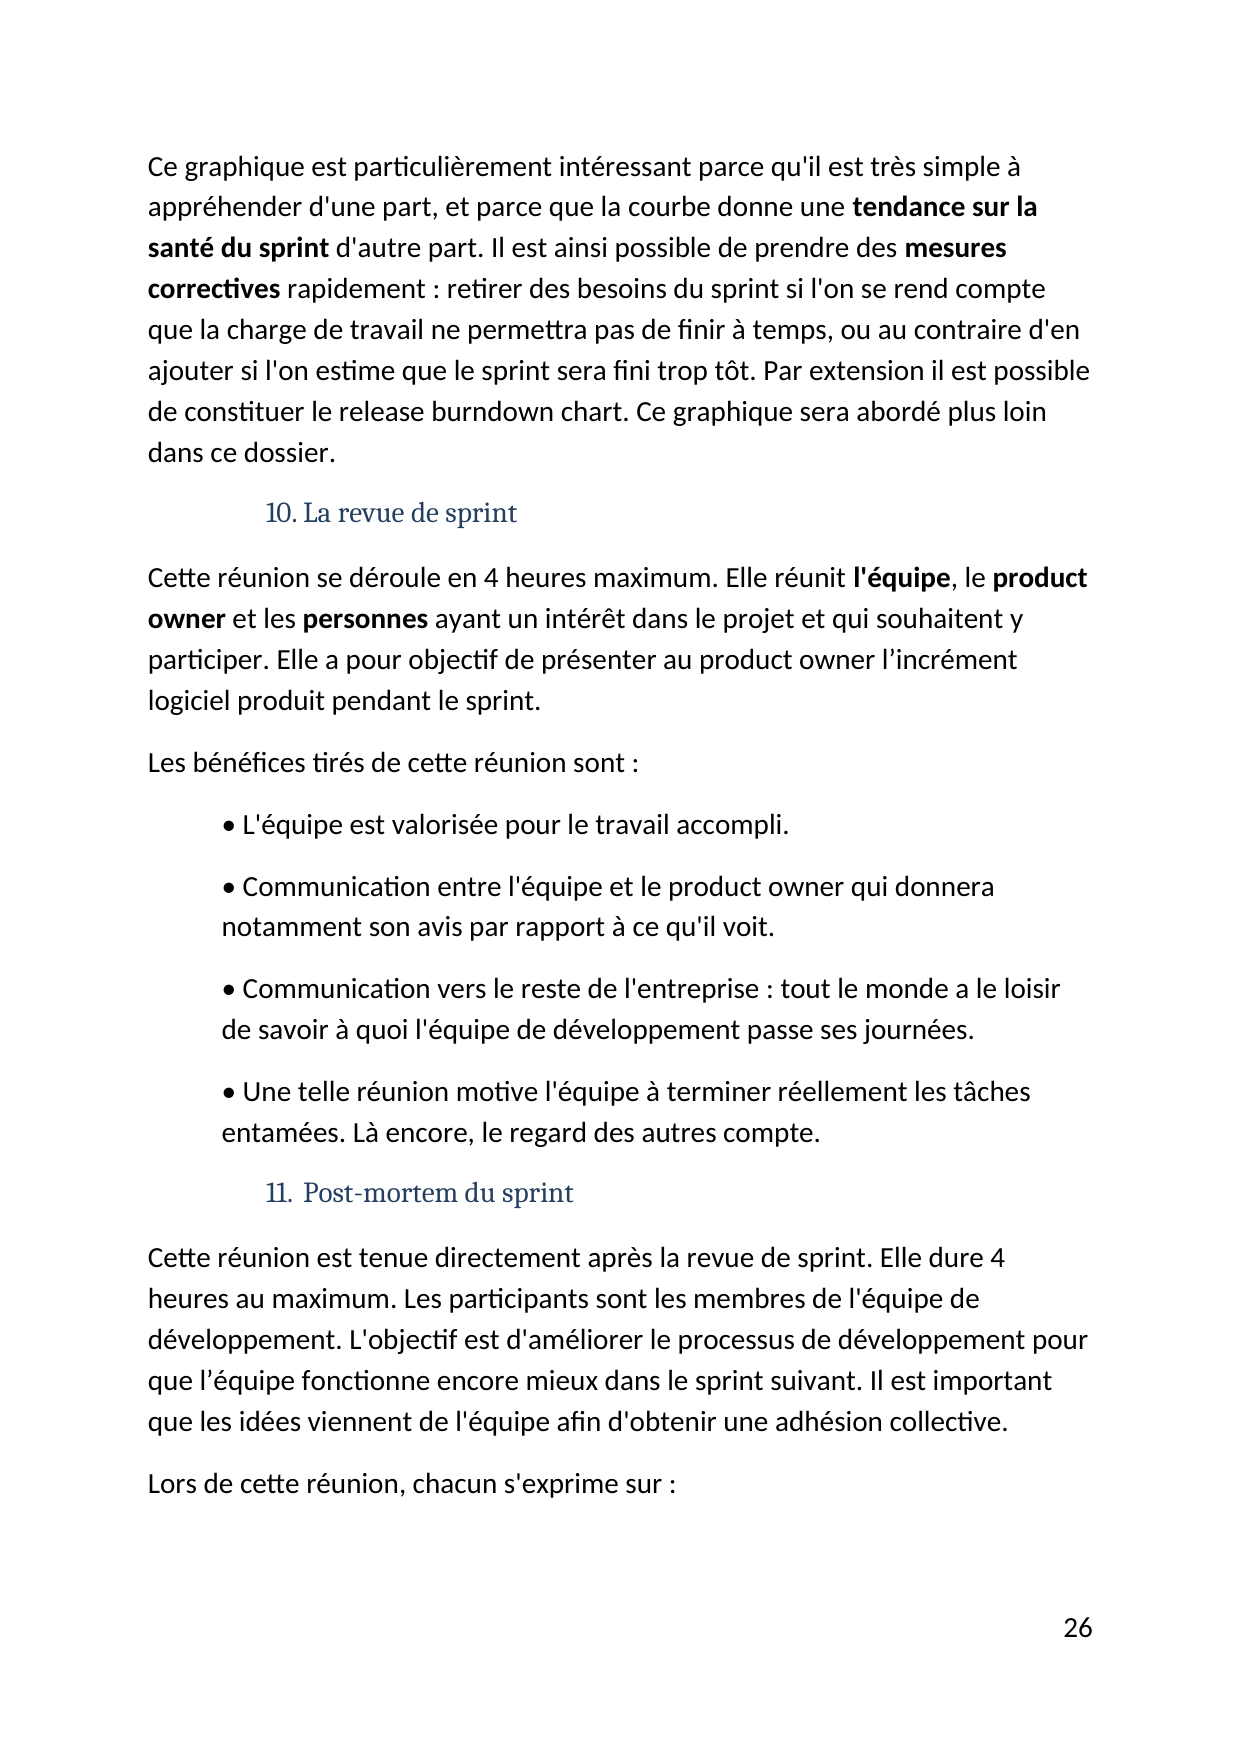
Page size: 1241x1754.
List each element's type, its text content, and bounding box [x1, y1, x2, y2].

text Les bénéfices tirés de cette réunion sont : [148, 744, 1093, 780]
text Ce graphique est particulièrement intéressant parce qu'il est très simple à appréhender d'une part, et parce que la courbe donne une tendance sur la santé du sprint d'autre part. Il est ainsi possible de prendre des mesures correctives rapidement : retirer des besoins du sprint si l'on se rend compte que la charge de travail ne permettra pas de finir à temps, ou au contraire d'en ajouter si l'on estime que le sprint sera fini trop tôt. Par extension il est possible de constituer le release burndown chart. Ce graphique sera abordé plus loin dans ce dossier. [148, 148, 1093, 470]
subtitle Post-mortem du sprint [266, 1176, 1093, 1209]
subtitle La revue de sprint [266, 496, 1093, 529]
text • Communication entre l'équipe et le product owner qui donnera notamment son avis par rapport à ce qu'il voit. [221, 868, 1093, 944]
text • Communication vers le reste de l'entreprise : tout le monde a le loisir de savoir à quoi l'équipe de développement passe ses journées. [221, 970, 1093, 1047]
text Cette réunion se déroule en 4 heures maximum. Elle réunit l'équipe, le product owner et les personnes ayant un intérêt dans le projet et qui souhaitent y participer. Elle a pour objectif de présenter au product owner l’incrément logiciel produit pendant le sprint. [148, 559, 1093, 718]
text Lors de cette réunion, chacun s'exprime sur : [148, 1465, 1093, 1500]
text • L'équipe est valorisée pour le travail accompli. [221, 806, 1093, 841]
text Cette réunion est tenue directement après la revue de sprint. Elle dure 4 heures au maximum. Les participants sont les membres de l'équipe de développement. L'objectif est d'améliorer le processus de développement pour que l’équipe fonctionne encore mieux dans le sprint suivant. Il est important que les idées viennent de l'équipe afin d'obtenir une adhésion collective. [148, 1239, 1093, 1439]
text • Une telle réunion motive l'équipe à terminer réellement les tâches entamées. Là encore, le regard des autres compte. [221, 1073, 1093, 1149]
